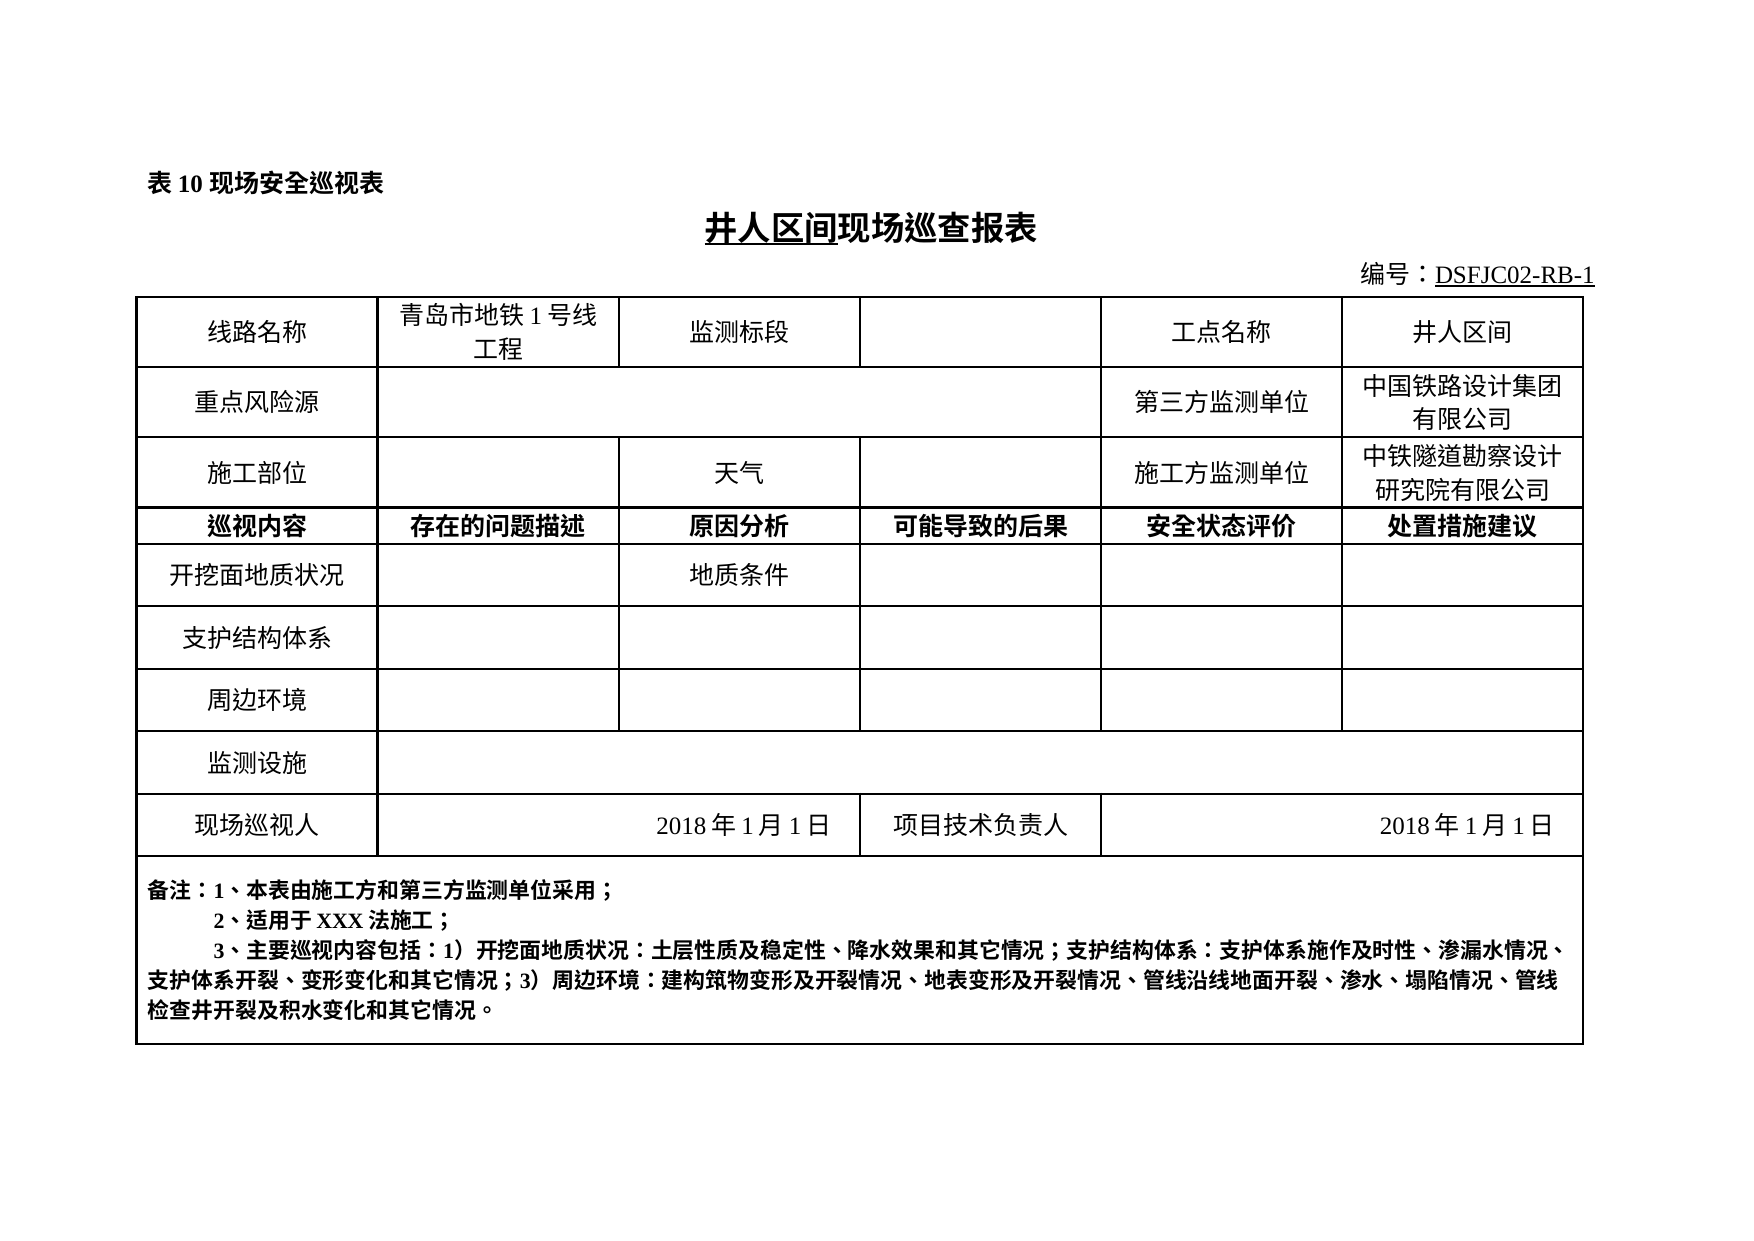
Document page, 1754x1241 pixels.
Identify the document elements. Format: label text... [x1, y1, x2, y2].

table_cell 存在的问题描述 [379, 509, 618, 543]
table_cell 现场巡视人 [138, 795, 376, 855]
text 井人区间现场巡查报表 [148, 204, 1594, 250]
table_cell 处置措施建议 [1343, 509, 1582, 543]
table_cell 2018年1月1日 [379, 795, 859, 855]
table_cell 开挖面地质状况 [138, 545, 376, 605]
table_cell 地质条件 [620, 545, 859, 605]
table_header 监测标段 [620, 298, 859, 366]
table_cell [379, 368, 1100, 436]
table_cell [1102, 670, 1341, 730]
table_cell [379, 670, 618, 730]
table_cell 周边环境 [138, 670, 376, 730]
table_header 线路名称 [138, 298, 376, 366]
table_cell [620, 607, 859, 668]
table_cell [1343, 545, 1582, 605]
table_cell 原因分析 [620, 509, 859, 543]
table_cell 2018年1月1日 [1102, 795, 1582, 855]
table_cell 中铁隧道勘察设计研究院有限公司 [1343, 438, 1582, 506]
table_cell [379, 545, 618, 605]
text 表10 现场安全巡视表 [148, 165, 1594, 199]
table_cell 天气 [620, 438, 859, 506]
table_cell [861, 670, 1100, 730]
table_cell 可能导致的后果 [861, 509, 1100, 543]
table_cell [861, 438, 1100, 506]
table_header 工点名称 [1102, 298, 1341, 366]
table_cell [1343, 607, 1582, 668]
table_cell [1102, 545, 1341, 605]
table_cell [620, 670, 859, 730]
table_cell [861, 545, 1100, 605]
table_cell [1102, 607, 1341, 668]
table_cell 重点风险源 [138, 368, 376, 436]
table_cell [379, 732, 1582, 793]
table_cell [379, 607, 618, 668]
table_cell 中国铁路设计集团有限公司 [1343, 368, 1582, 436]
table_cell 监测设施 [138, 732, 376, 793]
table_cell 巡视内容 [138, 509, 376, 543]
table_header 青岛市地铁1号线工程 [379, 298, 618, 366]
table_header 井人区间 [1343, 298, 1582, 366]
table_cell 第三方监测单位 [1102, 368, 1341, 436]
table_cell 支护结构体系 [138, 607, 376, 668]
table_header [861, 298, 1100, 366]
table_cell 施工方监测单位 [1102, 438, 1341, 506]
table_cell [379, 438, 618, 506]
table_cell [1343, 670, 1582, 730]
table_cell 项目技术负责人 [861, 795, 1100, 855]
text 编号：DSFJC02-RB-1 [148, 257, 1594, 291]
table_cell 备注：1、本表由施工方和第三方监测单位采用； 2、适用于XXX法施工； 3、主要巡视内容包括：1）开挖面地质状况：土层性质及稳定性、降水效果和其它情况；支护结构体系：支护体系施作及时性、渗漏水情况、支护体系开裂、变形变化和其它情况；3）周边环境：建构筑物变形及开裂情况、地表变形及开裂情况、管线沿线地面开裂、渗水、塌陷情况、管线检查井开裂及积水变化和其它情况。 [138, 857, 1582, 1043]
table_cell [861, 607, 1100, 668]
table_cell 施工部位 [138, 438, 376, 506]
table_cell 安全状态评价 [1102, 509, 1341, 543]
